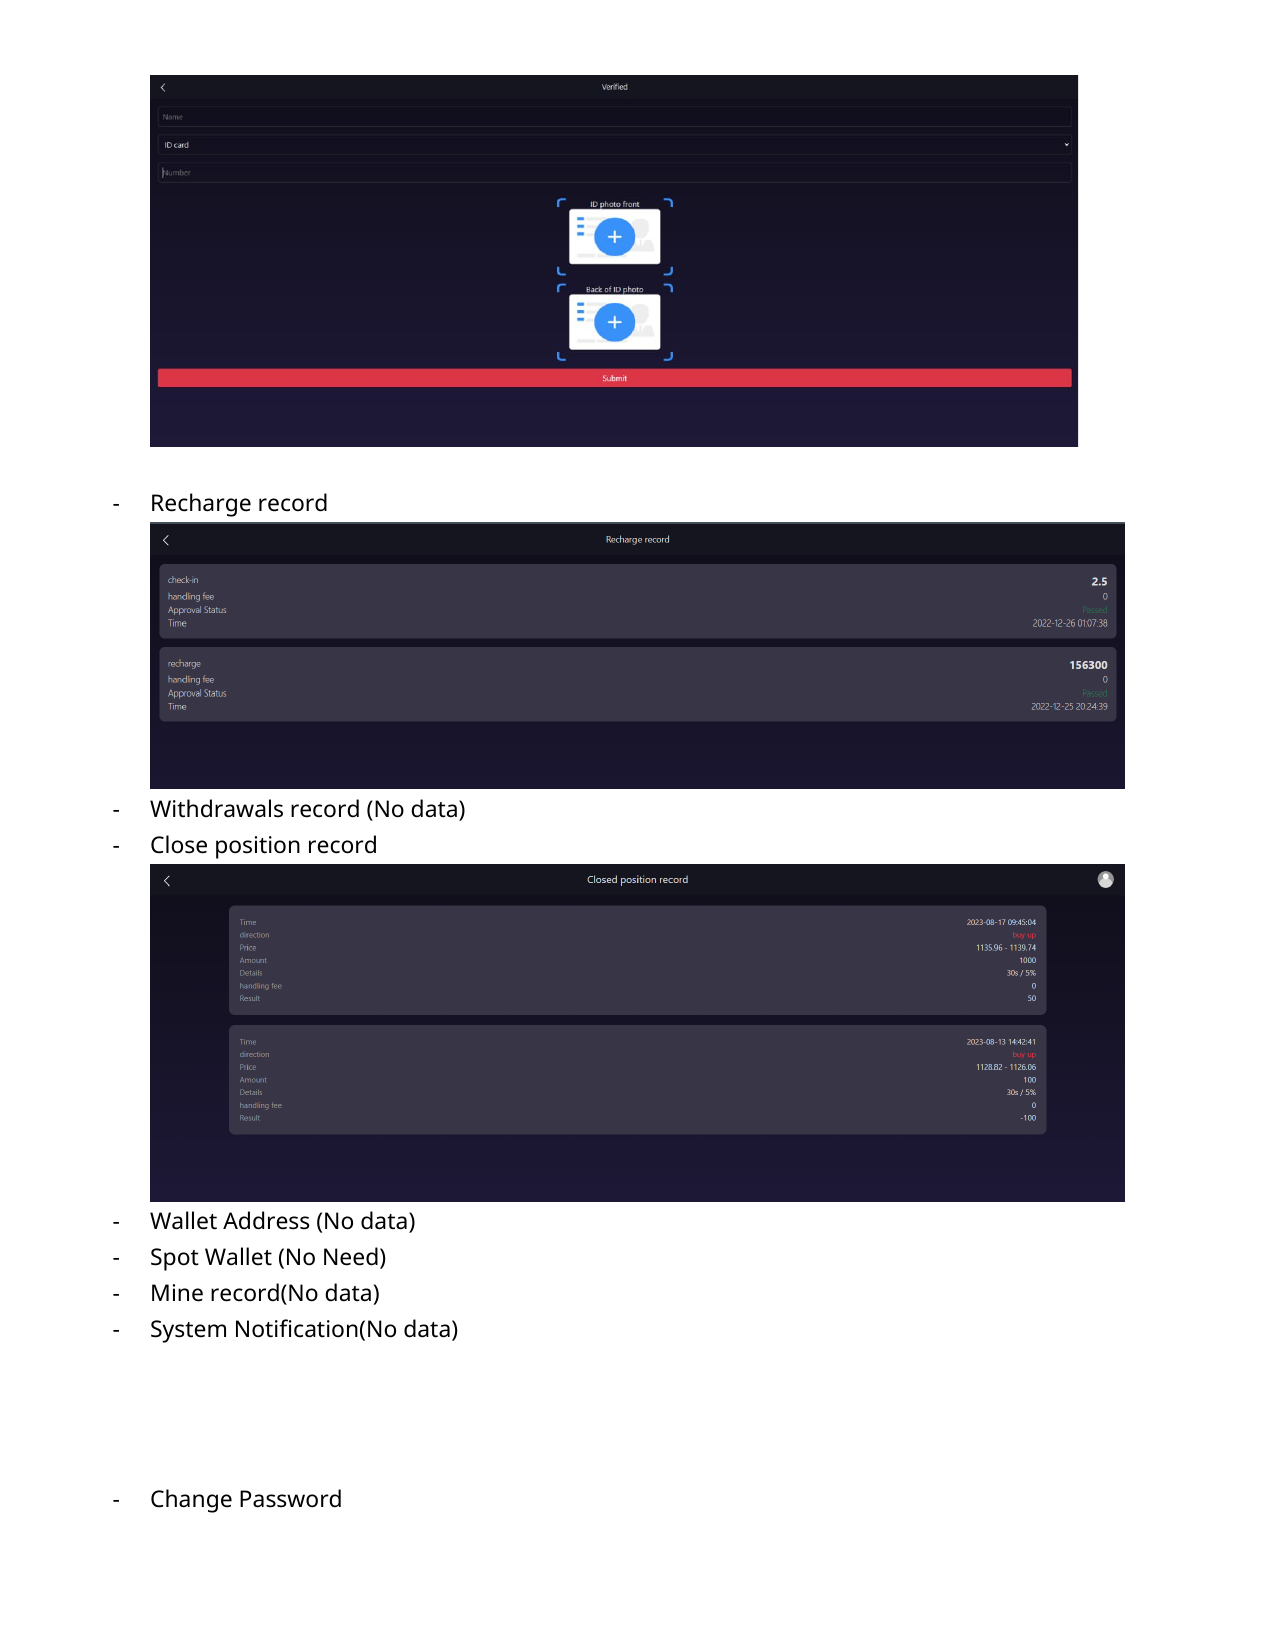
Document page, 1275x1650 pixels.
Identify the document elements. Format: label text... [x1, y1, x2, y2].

list Wallet Address (No data) [112, 1205, 1200, 1236]
list Withdrawals record (No data) [112, 793, 1200, 824]
picture [150, 75, 1079, 447]
list Mine record(No data) [112, 1277, 1200, 1308]
list Recharge record [112, 487, 1200, 518]
list Change Password [112, 1483, 1200, 1514]
picture [150, 522, 1125, 789]
picture [150, 864, 1125, 1202]
list Spot Wallet (No Need) [112, 1241, 1200, 1272]
list Close position record [112, 829, 1200, 860]
list System Notification(No data) [112, 1313, 1200, 1344]
